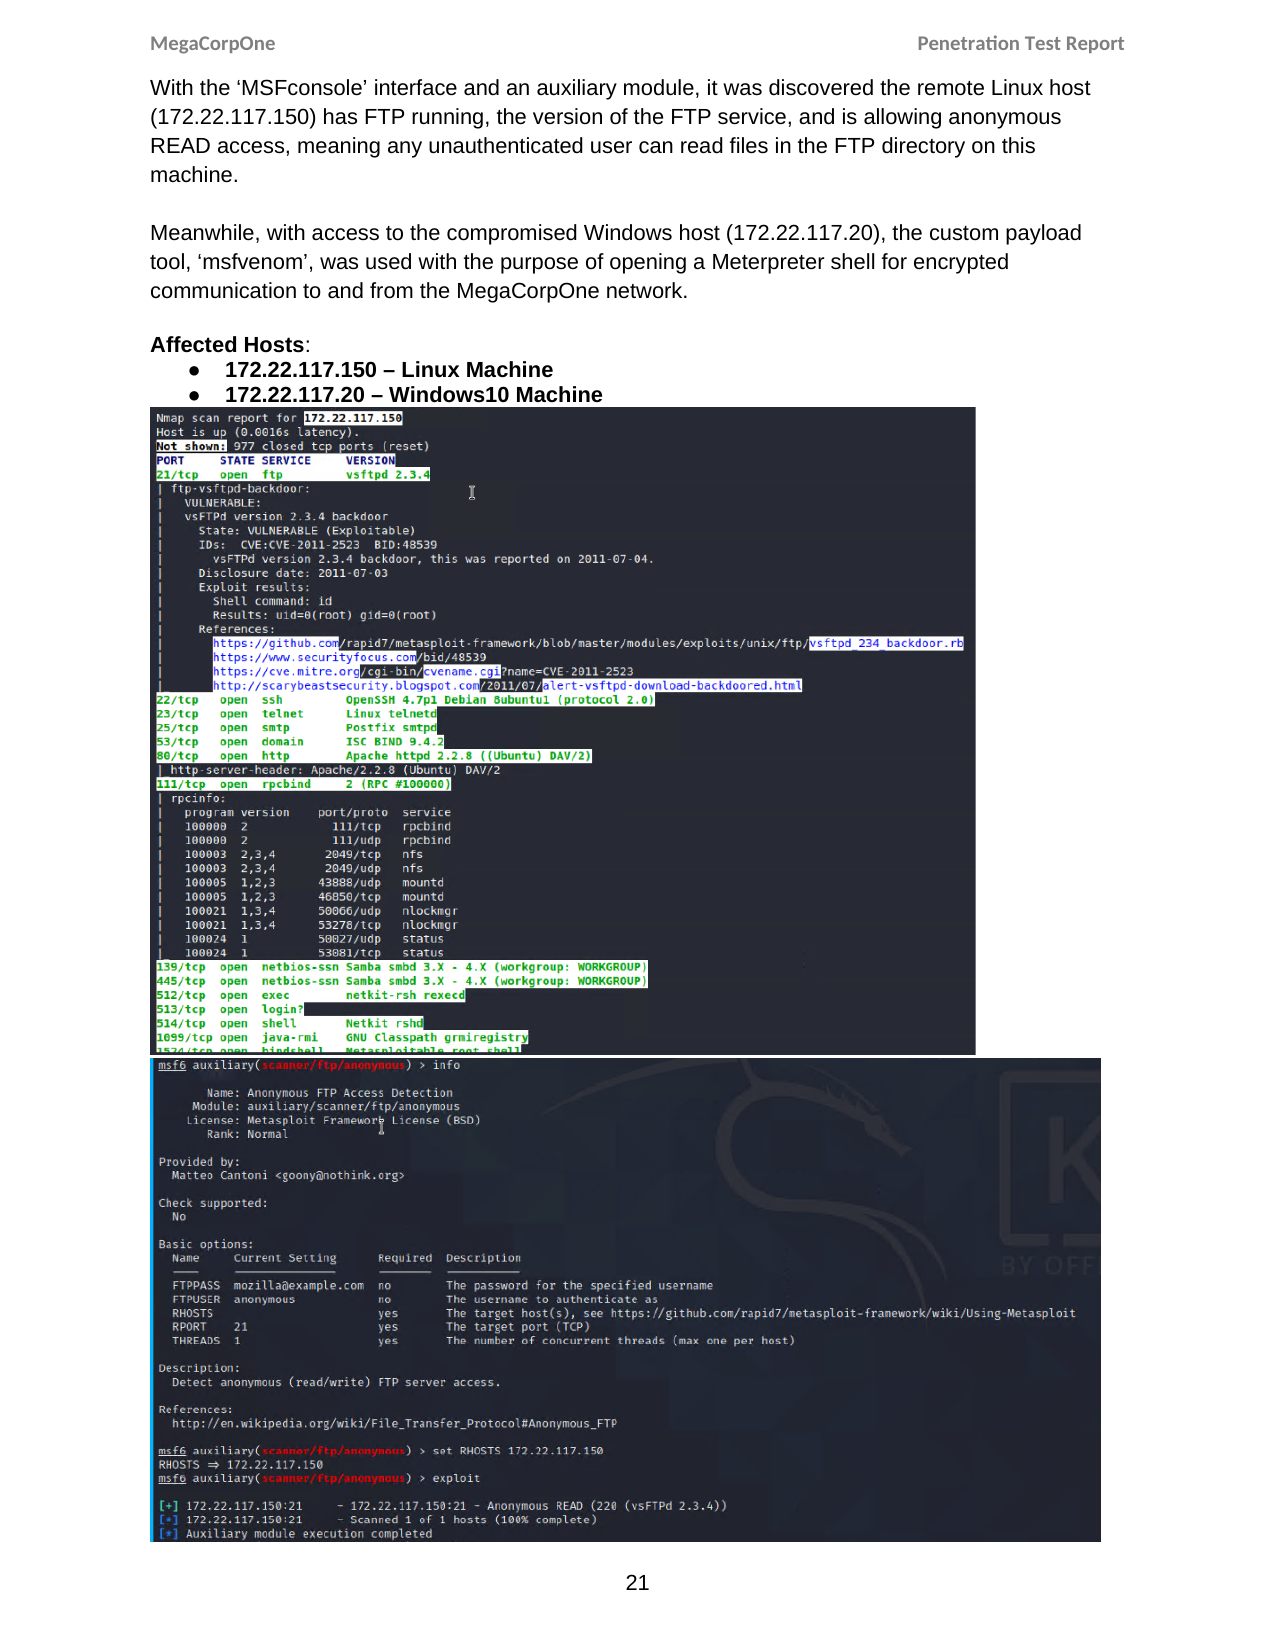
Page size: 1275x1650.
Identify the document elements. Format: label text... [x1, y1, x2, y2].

list 172.22.117.20 – Windows10 Machine [187, 382, 1125, 407]
picture [154, 1058, 1101, 1542]
text Meanwhile, with access to the compromised Windows host (172.22.117.20), the custom payload tool, ‘msfvenom’, was used with the purpose of opening a Meterpreter shell for encrypted communication to and from the MegaCorpOne network. [150, 220, 1125, 303]
picture [150, 407, 976, 1055]
text Affected Hosts: [150, 332, 1125, 357]
text With the ‘MSFconsole’ interface and an auxiliary module, it was discovered the remote Linux host (172.22.117.150) has FTP running, the version of the FTP service, and is allowing anonymous READ access, meaning any unauthenticated user can read files in the FTP directory on this machine. [150, 75, 1125, 187]
list 172.22.117.150 – Linux Machine [187, 357, 1125, 382]
